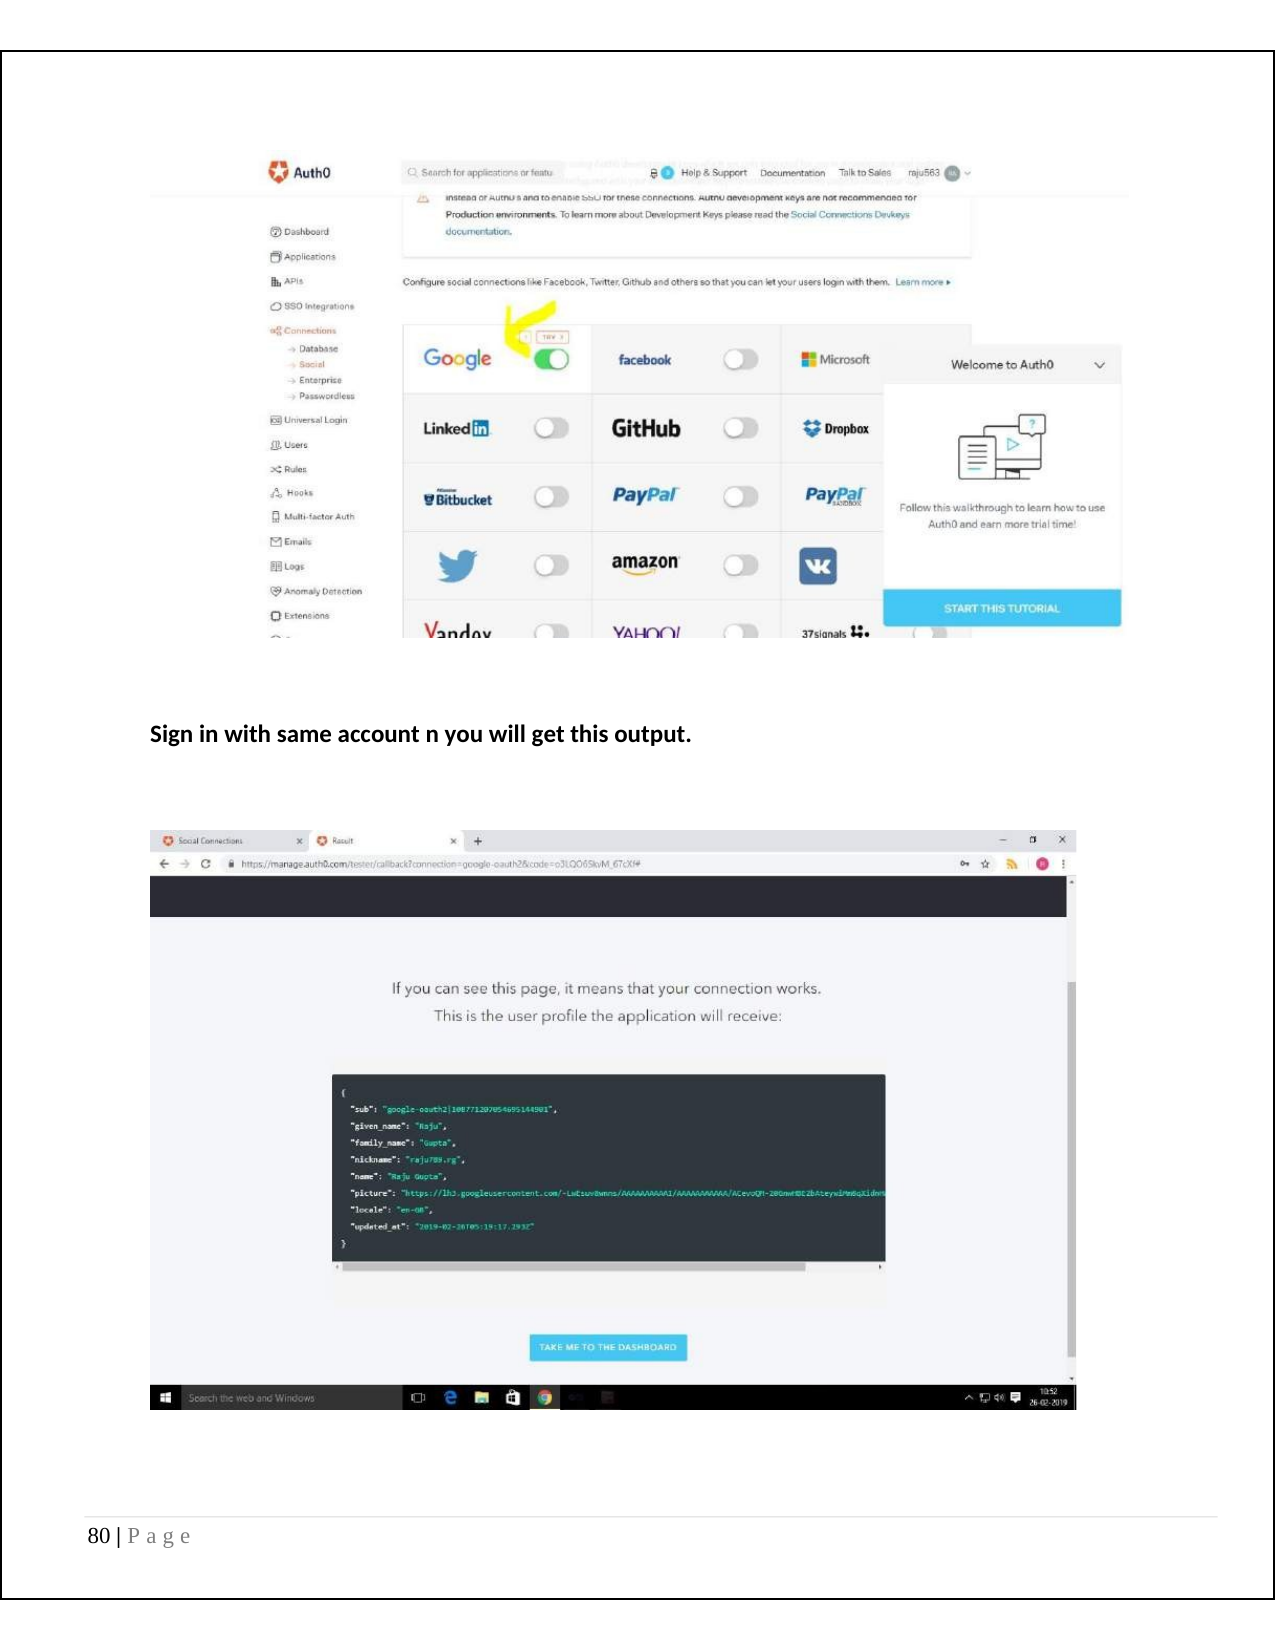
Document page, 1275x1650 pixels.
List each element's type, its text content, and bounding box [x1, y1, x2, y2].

picture [150, 830, 1077, 1410]
text Sign in with same account n you will get this output. [150, 719, 1273, 749]
picture [150, 150, 1129, 638]
